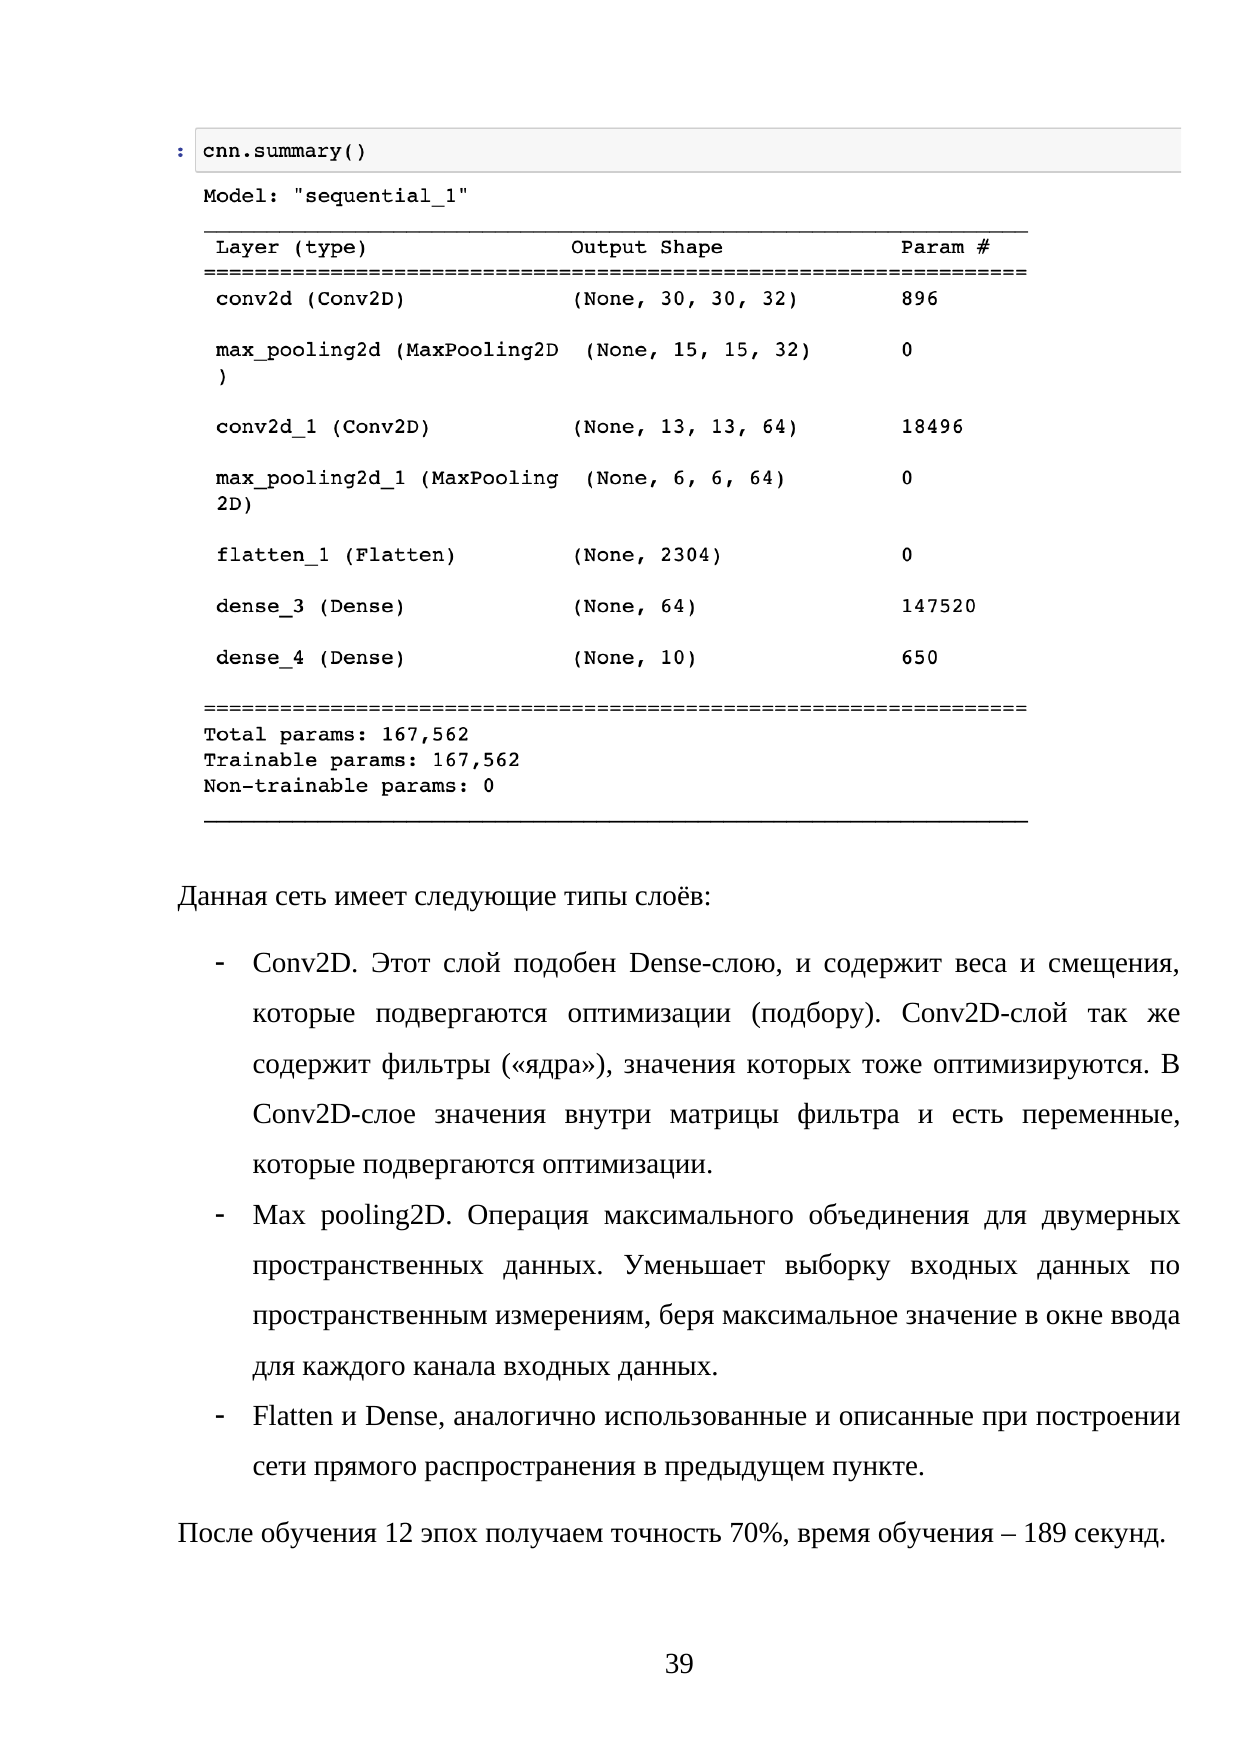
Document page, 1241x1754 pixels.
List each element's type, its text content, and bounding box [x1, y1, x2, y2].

list Flatten и Dense, аналогично использованные и описанные при построении сети прямого распространения в предыдущем пункте. [215, 1398, 1181, 1482]
list Max pooling2D. Операция максимального объединения для двумерных пространственных данных. Уменьшает выборку входных данных по пространственным измерениям, беря максимальное значение в окне ввода для каждого канала входных данных. [215, 1197, 1181, 1381]
picture [177, 118, 1182, 845]
list Conv2D. Этот слой подобен Dense-слою, и содержит веса и смещения, которые подвергаются оптимизации (подбору). Conv2D-слой так же содержит фильтры («ядра»), значения которых тоже оптимизируются. В Conv2D-слое значения внутри матрицы фильтра и есть переменные, которые подвергаются оптимизации. [215, 945, 1181, 1180]
text Данная сеть имеет следующие типы слоёв: [177, 878, 1181, 912]
text После обучения 12 эпох получаем точность 70%, время обучения – 189 секунд. [177, 1516, 1181, 1549]
